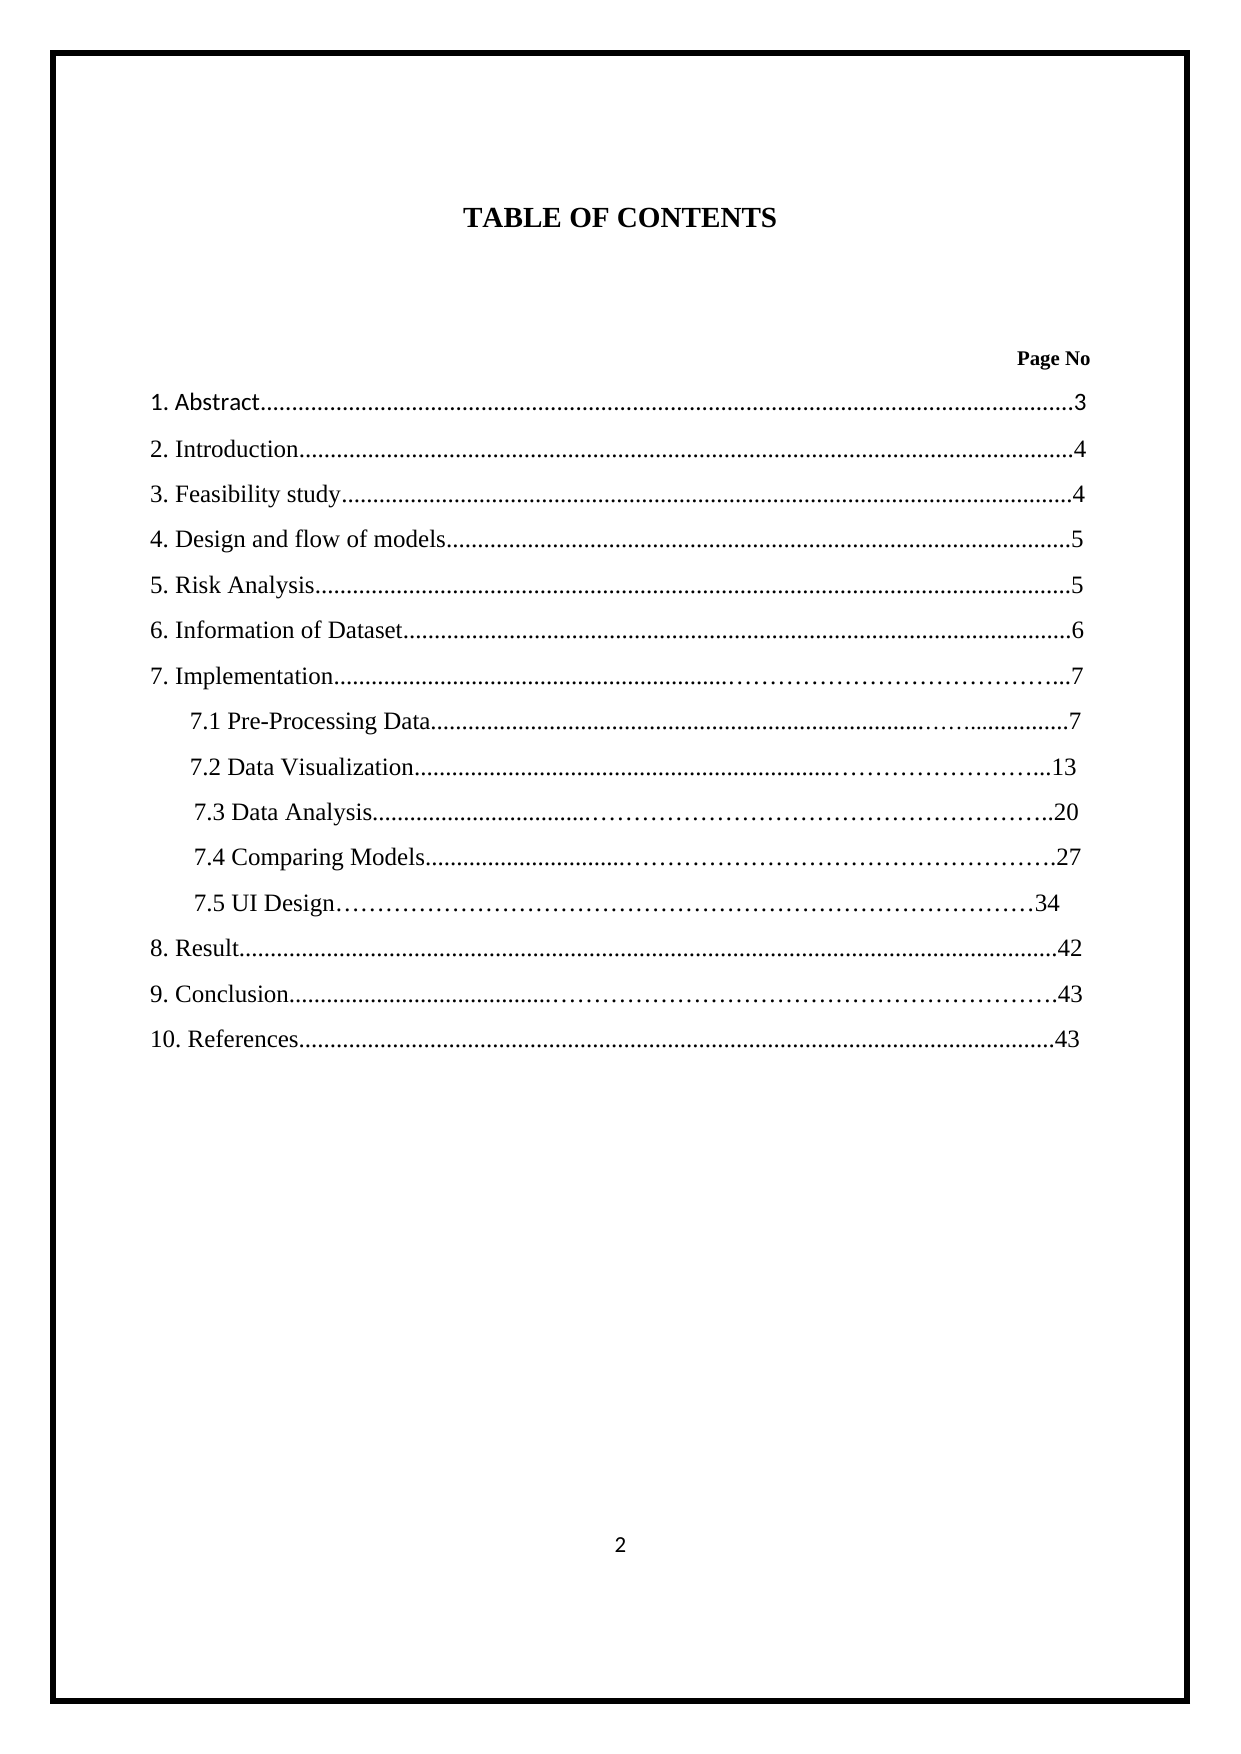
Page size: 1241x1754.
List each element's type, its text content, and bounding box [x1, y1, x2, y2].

text 6. Information of Dataset...........................................................................................................6 [150, 615, 1090, 644]
text TABLE OF CONTENTS [150, 200, 1090, 234]
text 7.1 Pre-Processing Data...............................................................................……................7 [189, 706, 1090, 735]
text 7. Implementation...............................................................…………………………………...7 [150, 661, 1090, 689]
text 10. References.........................................................................................................................43 [150, 1024, 1090, 1053]
text 1. Abstract.................................................................................................................................3 [150, 387, 1090, 417]
text 7.4 Comparing Models................................…………………………………………….27 [150, 842, 1090, 871]
text 2. Introduction............................................................................................................................4 [150, 434, 1090, 462]
text 7.3 Data Analysis...................................………………………………………………..20 [150, 797, 1090, 826]
text 9. Conclusion..........................................…………………………………………………….43 [150, 979, 1090, 1007]
text 4. Design and flow of models....................................................................................................5 [150, 524, 1090, 553]
text 5. Risk Analysis.........................................................................................................................5 [150, 570, 1090, 599]
text 8. Result...................................................................................................................................42 [150, 933, 1090, 962]
text 3. Feasibility study.....................................................................................................................4 [150, 479, 1090, 508]
text Page No [150, 346, 1090, 370]
text 7.2 Data Visualization...................................................................……………………...13 [189, 752, 1090, 780]
text 7.5 UI Design…………………………………………………………………………34 [150, 888, 1090, 917]
